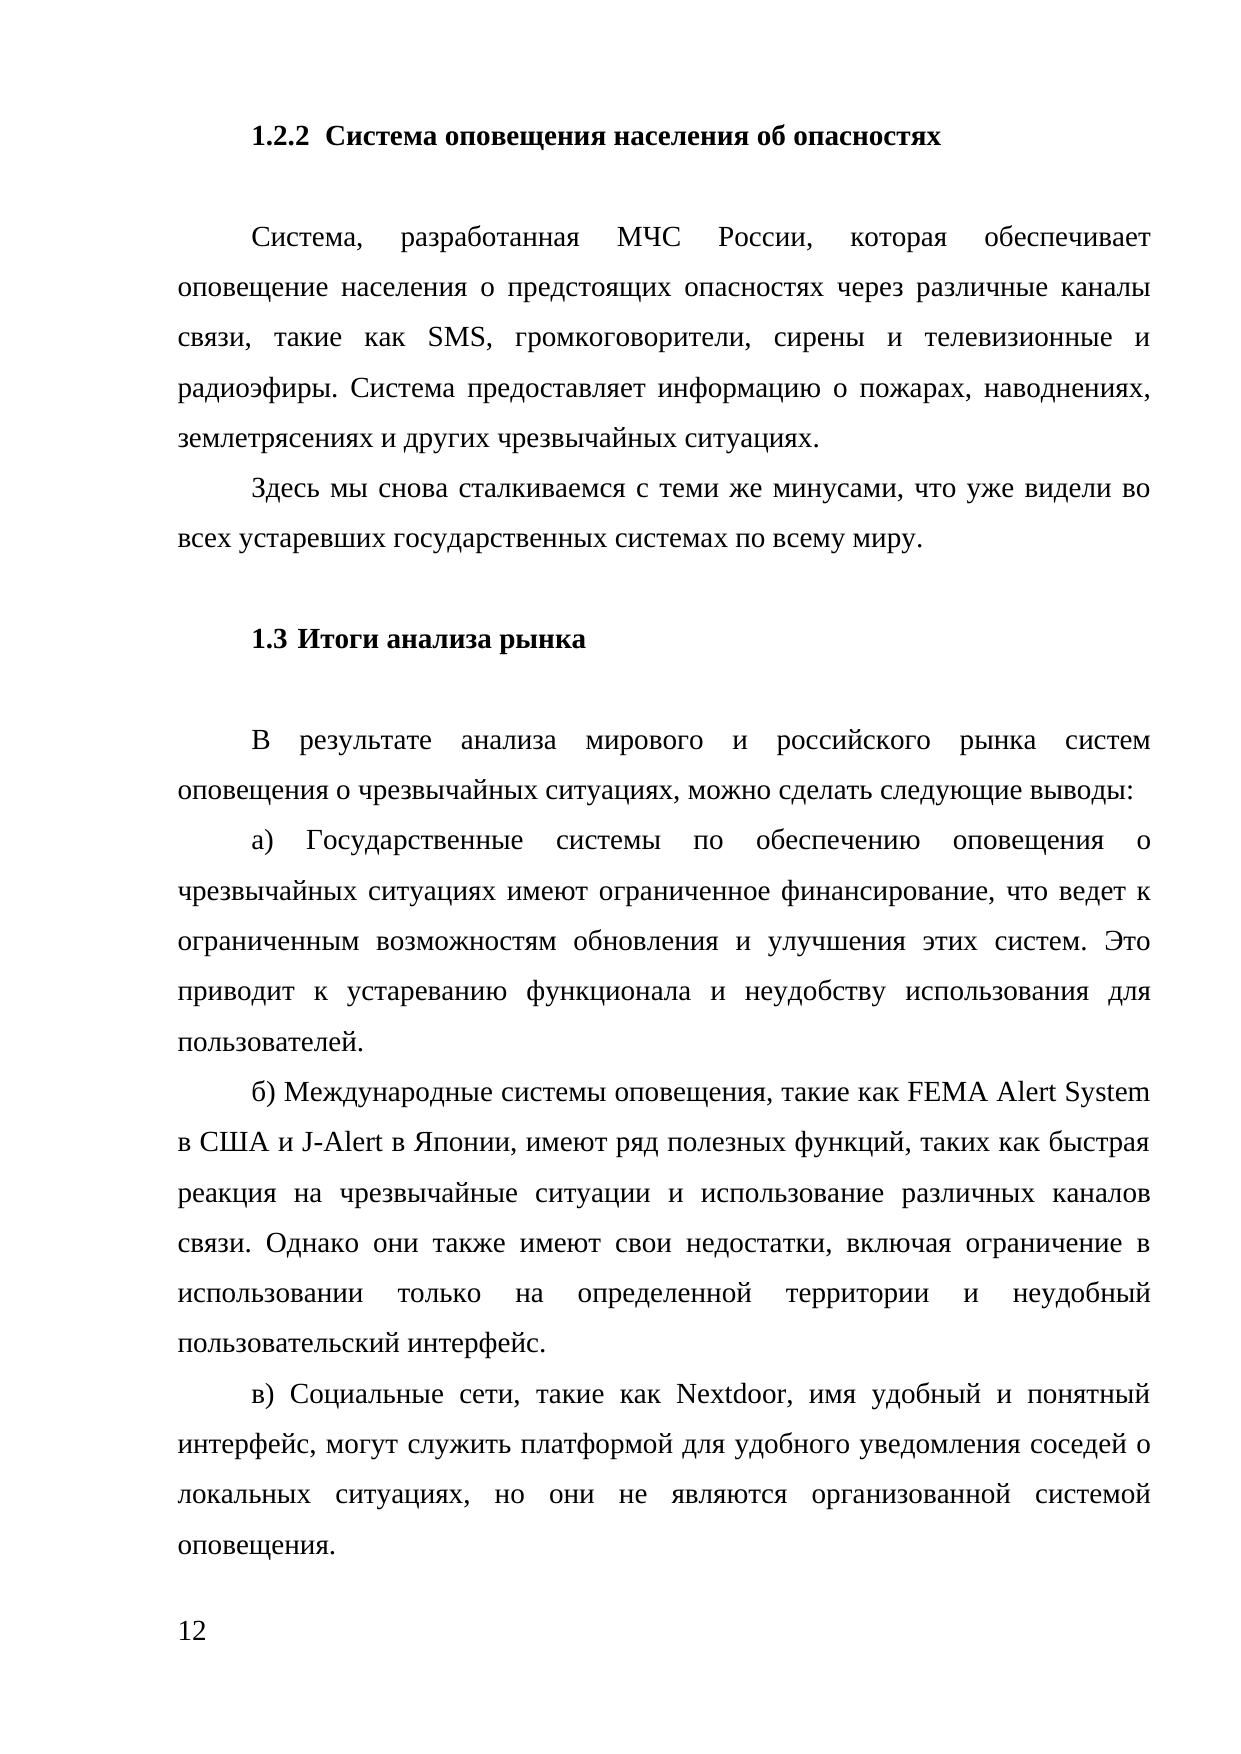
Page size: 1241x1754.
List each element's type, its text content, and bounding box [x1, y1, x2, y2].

text Система, разработанная МЧС России, которая обеспечивает оповещение населения о предстоящих опасностях через различные каналы связи, такие как SMS, громкоговорители, сирены и телевизионные и радиоэфиры. Система предоставляет информацию о пожарах, наводнениях, землетрясениях и других чрезвычайных ситуациях. [177, 219, 1152, 453]
text Здесь мы снова сталкиваемся с теми же минусами, что уже видели во всех устаревших государственных системах по всему миру. [177, 470, 1152, 554]
text б) Международные системы оповещения, такие как FEMA Alert System в США и J-Alert в Японии, имеют ряд полезных функций, таких как быстрая реакция на чрезвычайные ситуации и использование различных каналов связи. Однако они также имеют свои недостатки, включая ограничение в использовании только на определенной территории и неудобный пользовательский интерфейс. [177, 1074, 1152, 1359]
text В результате анализа мирового и российского рынка систем оповещения о чрезвычайных ситуациях, можно сделать следующие выводы: [177, 722, 1152, 806]
list Система оповещения населения об опасностях [177, 118, 1152, 152]
text в) Социальные сети, такие как Nextdoor, имя удобный и понятный интерфейс, могут служить платформой для удобного уведомления соседей о локальных ситуациях, но они не являются организованной системой оповещения. [177, 1376, 1152, 1560]
list Итоги анализа рынка [251, 621, 1152, 655]
text а) Государственные системы по обеспечению оповещения о чрезвычайных ситуациях имеют ограниченное финансирование, что ведет к ограниченным возможностям обновления и улучшения этих систем. Это приводит к устареванию функционала и неудобству использования для пользователей. [177, 822, 1152, 1057]
